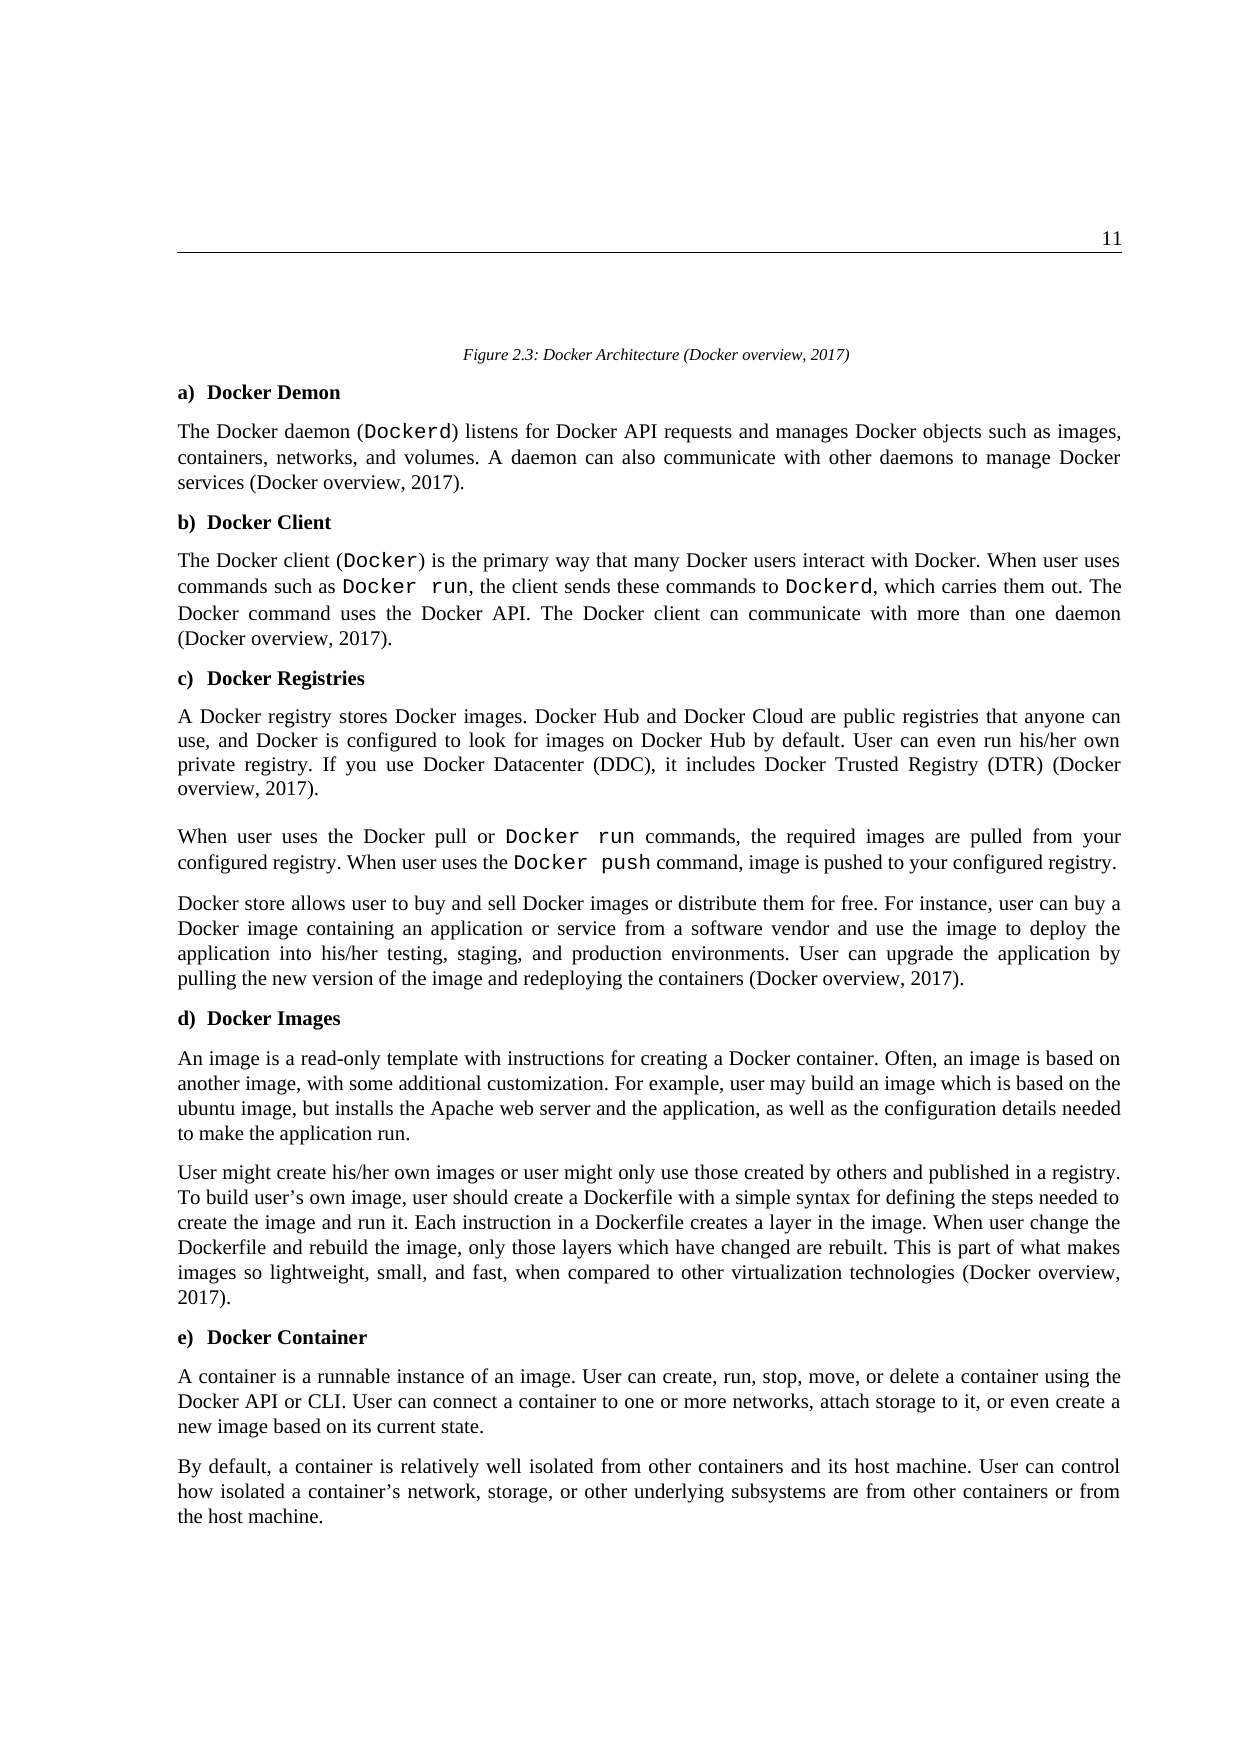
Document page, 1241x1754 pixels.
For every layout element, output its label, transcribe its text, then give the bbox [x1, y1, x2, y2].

text The Docker client (Docker) is the primary way that many Docker users interact with Docker. When user uses commands such as Docker run, the client sends these commands to Dockerd, which carries them out. The Docker command uses the Docker API. The Docker client can communicate with more than one daemon (Docker overview, 2017). [177, 548, 1122, 650]
text An image is a read-only template with instructions for creating a Docker container. Often, an image is based on another image, with some additional customization. For example, user may build an image which is based on the ubuntu image, but installs the Apache web server and the application, as well as the configuration details needed to make the application run. [177, 1044, 1122, 1144]
text User might create his/her own images or user might only use those created by others and published in a registry. To build user’s own image, user should create a Dockerfile with a simple syntax for defining the steps needed to create the image and run it. Each instruction in a Dockerfile creates a layer in the image. When user change the Dockerfile and rebuild the image, only those layers which have changed are rebuilt. This is part of what makes images so lightweight, small, and fast, when compared to other virtualization technologies (Docker overview, 2017). [177, 1159, 1122, 1309]
subtitle Docker Images [177, 1005, 1122, 1030]
text Docker store allows user to buy and sell Docker images or distribute them for free. For instance, user can buy a Docker image containing an application or service from a software vendor and use the image to deploy the application into his/her testing, staging, and production environments. User can upgrade the application by pulling the new version of the image and redeploying the containers (Docker overview, 2017). [177, 890, 1122, 990]
text A Docker registry stores Docker images. Docker Hub and Docker Cloud are public registries that anyone can use, and Docker is configured to look for images on Docker Hub by default. User can even run his/her own private registry. If you use Docker Datacenter (DDC), it includes Docker Trusted Registry (DTR) (Docker overview, 2017). [177, 704, 1122, 800]
text The Docker daemon (Dockerd) listens for Docker API requests and manages Docker objects such as images, containers, networks, and volumes. A daemon can also communicate with other daemons to manage Docker services (Docker overview, 2017). [177, 418, 1122, 494]
text By default, a container is relatively well isolated from other containers and its host machine. User can control how isolated a container’s network, storage, or other underlying subsystems are from other containers or from the host machine. [177, 1453, 1122, 1528]
text Figure 2.3: Docker Architecture (Docker overview, 2017) [192, 339, 1122, 364]
subtitle Docker Container [177, 1324, 1122, 1349]
text When user uses the Docker pull or Docker run commands, the required images are pulled from your configured registry. When user uses the Docker push command, image is pushed to your configured registry. [177, 824, 1122, 876]
subtitle Docker Registries [177, 664, 1122, 689]
text A container is a runnable instance of an image. User can create, run, stop, move, or delete a container using the Docker API or CLI. User can connect a container to one or more networks, attach storage to it, or even create a new image based on its current state. [177, 1363, 1122, 1438]
subtitle Docker Client [177, 509, 1122, 534]
subtitle Docker Demon [177, 379, 1122, 404]
